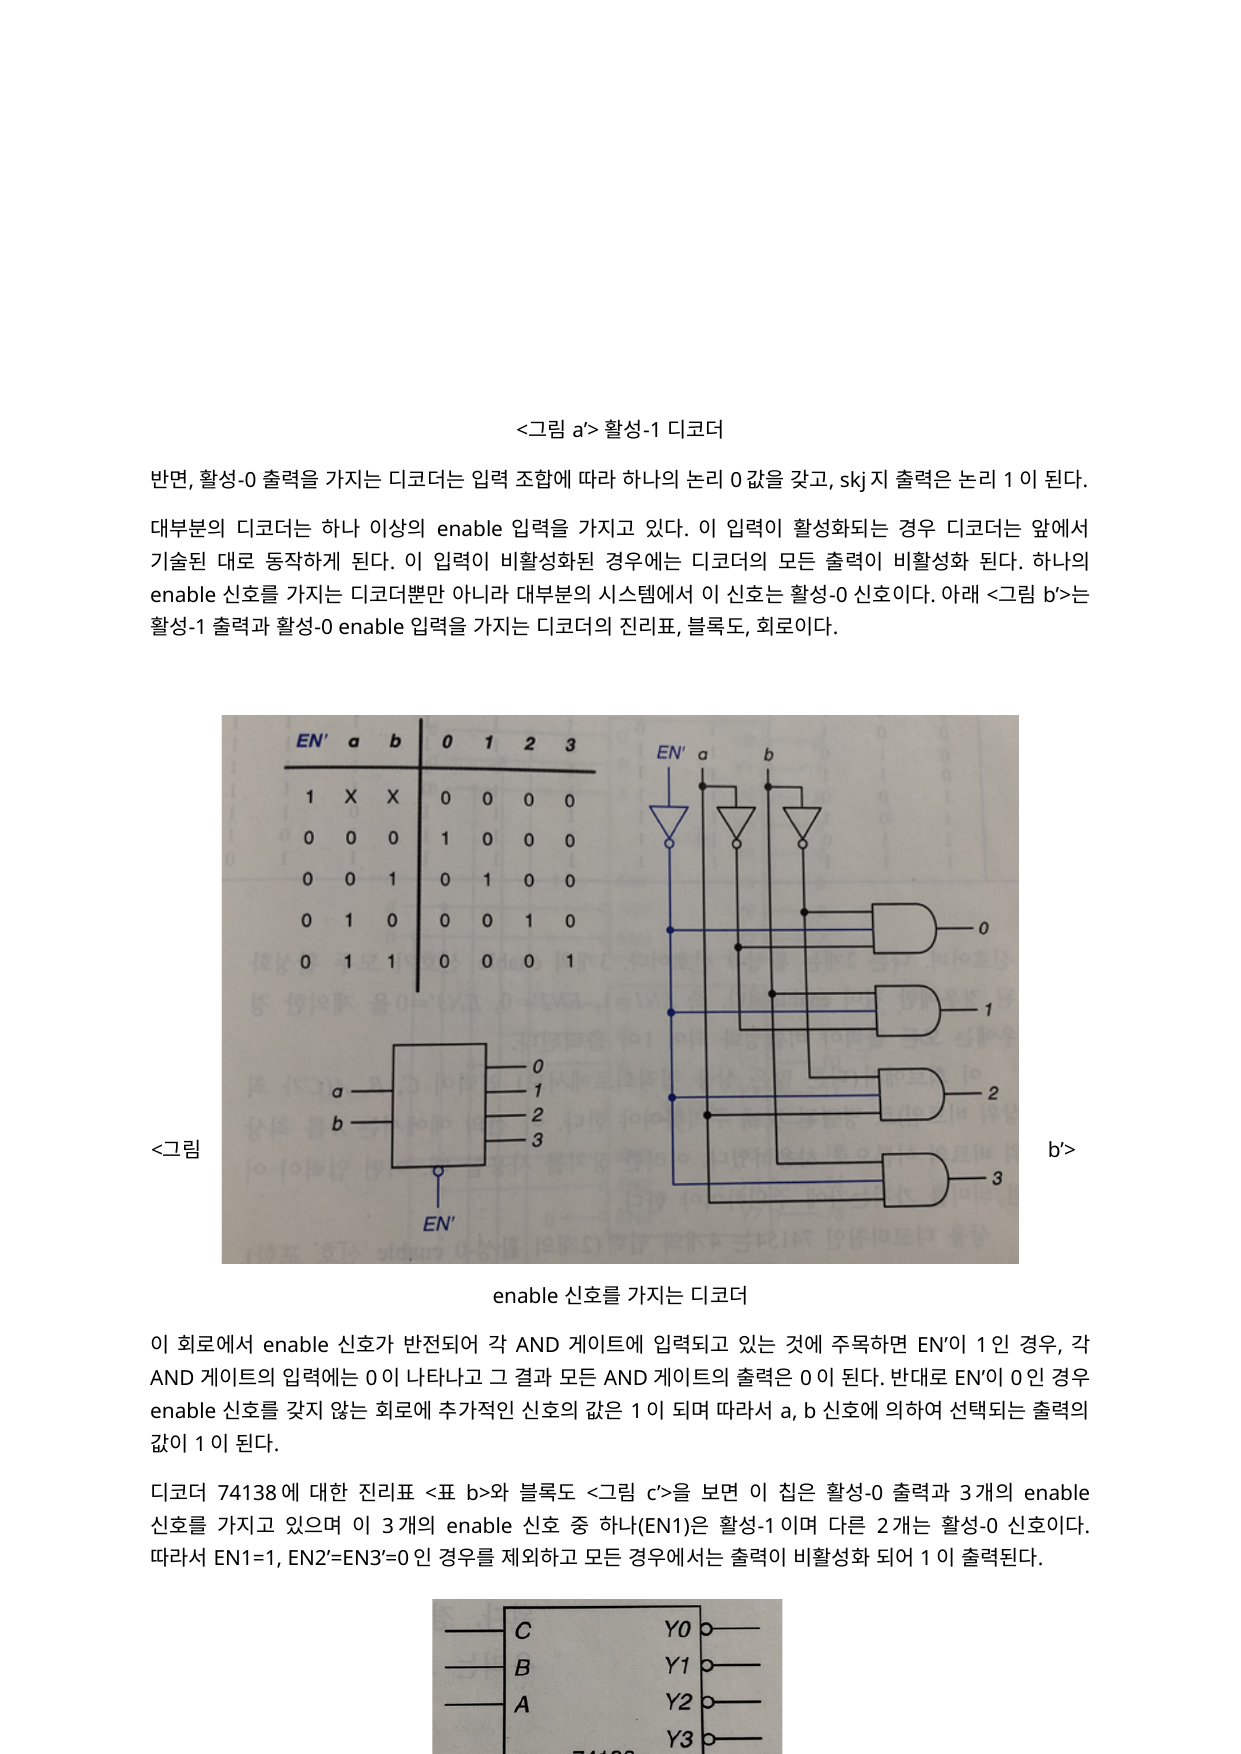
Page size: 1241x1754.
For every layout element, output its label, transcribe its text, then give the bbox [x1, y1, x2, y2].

text 반면, 활성-0 출력을 가지는 디코더는 입력 조합에 따라 하나의 논리 0값을 갖고, skj지 출력은 논리 1이 된다. [150, 463, 1090, 493]
text 이 회로에서 enable 신호가 반전되어 각 AND 게이트에 입력되고 있는 것에 주목하면 EN’이 1인 경우, 각 AND 게이트의 입력에는 0이 나타나고 그 결과 모든 AND 게이트의 출력은 0이 된다. 반대로 EN’이 0인 경우 enable 신호를 갖지 않는 회로에 추가적인 신호의 값은 1이 되며 따라서 a, b 신호에 의하여 선택되는 출력의 값이 1이 된다. [150, 1329, 1090, 1457]
text 대부분의 디코더는 하나 이상의 enable 입력을 가지고 있다. 이 입력이 활성화되는 경우 디코더는 앞에서 기술된 대로 동작하게 된다. 이 입력이 비활성화된 경우에는 디코더의 모든 출력이 비활성화 된다. 하나의 enable 신호를 가지는 디코더뿐만 아니라 대부분의 시스템에서 이 신호는 활성-0 신호이다. 아래 <그림 b’>는 활성-1 출력과 활성-0 enable 입력을 가지는 디코더의 진리표, 블록도, 회로이다. [150, 512, 1090, 641]
text 디코더 74138에 대한 진리표 <표 b>와 블록도 <그림 c’>을 보면 이 칩은 활성-0 출력과 3개의 enable 신호를 가지고 있으며 이 3개의 enable 신호 중 하나(EN1)은 활성-1이며 다른 2개는 활성-0 신호이다. 따라서 EN1=1, EN2’=EN3’=0인 경우를 제외하고 모든 경우에서는 출력이 비활성화 되어 1이 출력된다. [150, 1476, 1090, 1572]
picture [222, 715, 1019, 1264]
picture [432, 1599, 783, 1754]
text <그림 a’> 활성-1 디코더 [150, 414, 1090, 444]
text <그림 b’> enable 신호를 가지는 디코더 [150, 1133, 1090, 1309]
